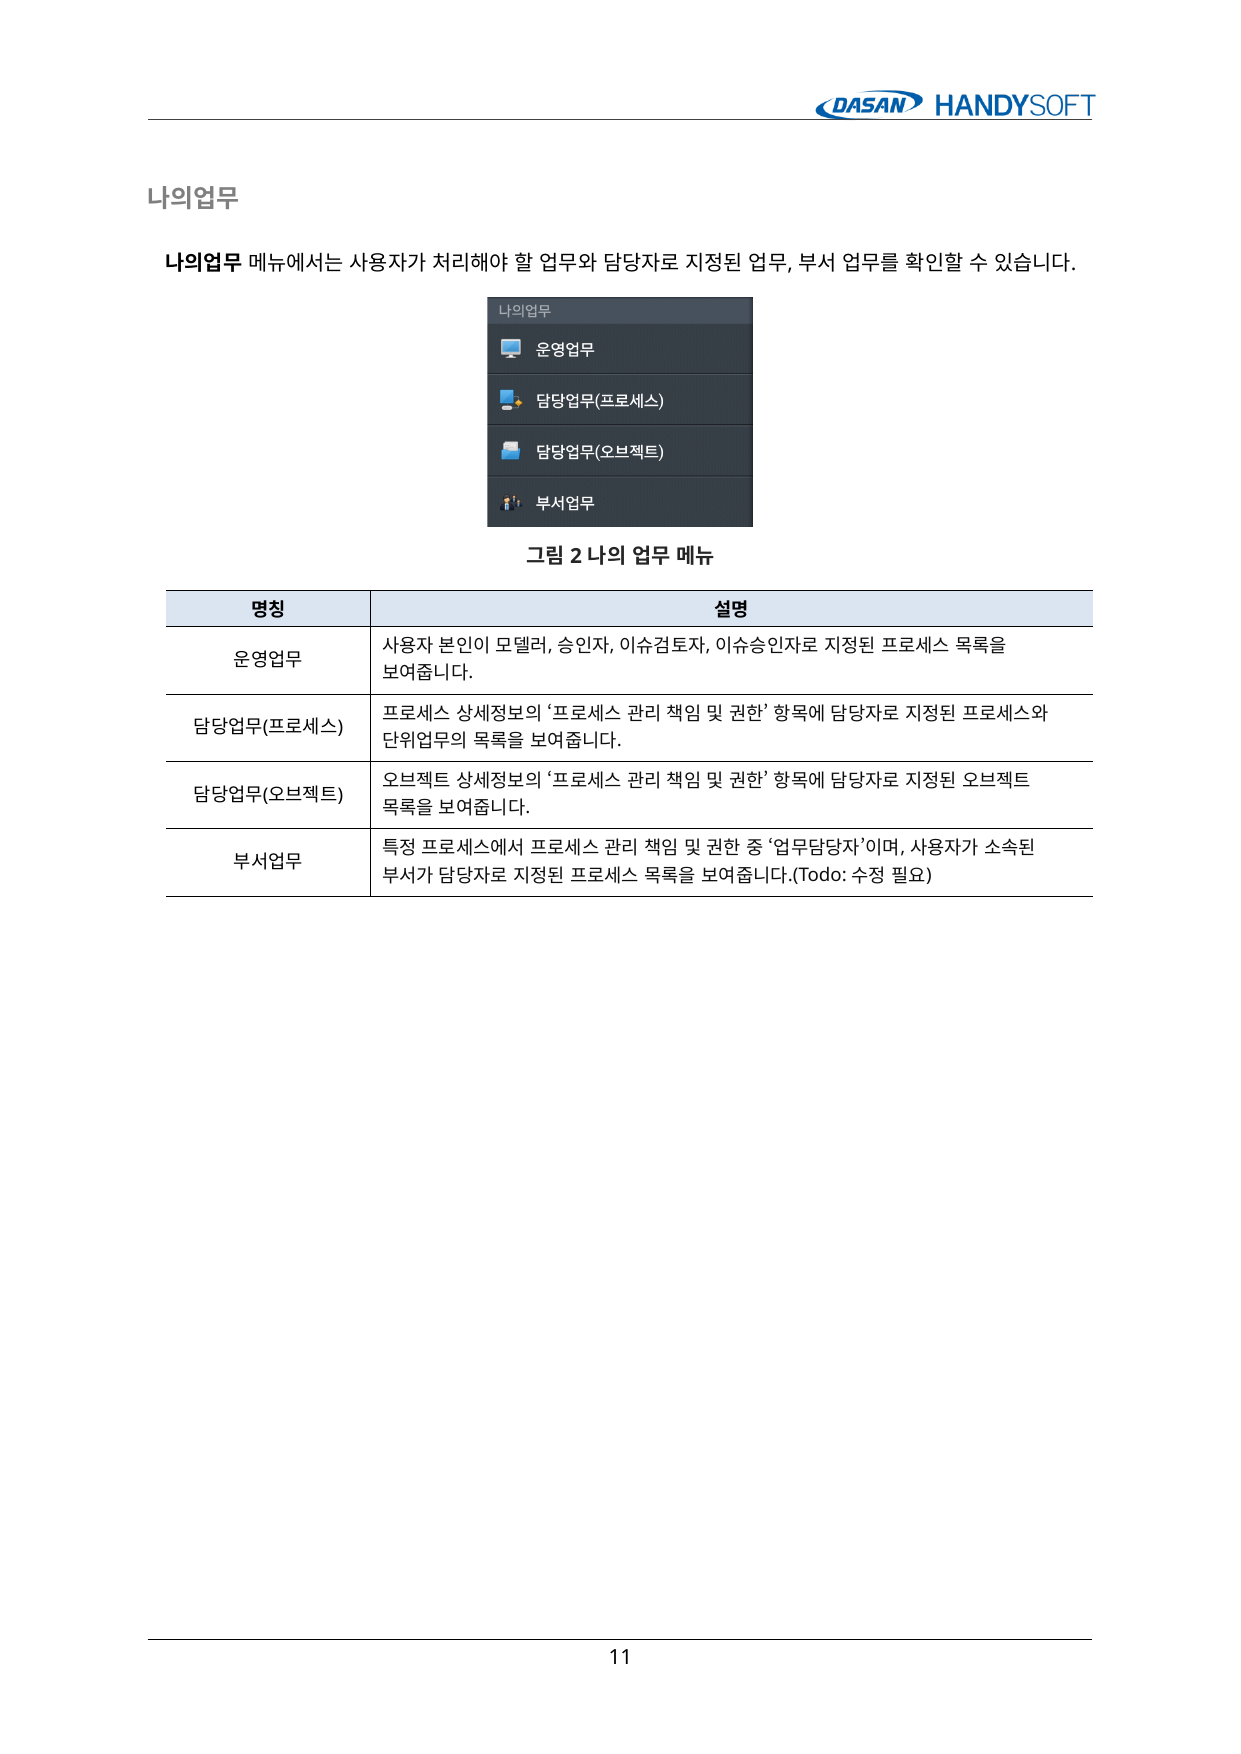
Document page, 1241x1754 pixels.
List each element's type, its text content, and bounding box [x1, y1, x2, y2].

table_cell 운영업무 [166, 627, 370, 693]
table_cell 사용자 본인이 모델러, 승인자, 이슈검토자, 이슈승인자로 지정된 프로세스 목록을 보여줍니다. [371, 627, 1093, 693]
text 나의업무 [148, 179, 1092, 215]
text 나의업무 메뉴에서는 사용자가 처리해야 할 업무와 담당자로 지정된 업무, 부서 업무를 확인할 수 있습니다. [165, 246, 1092, 277]
picture [487, 297, 753, 527]
table_cell 부서업무 [166, 829, 370, 896]
table_cell 담당업무(오브젝트) [166, 762, 370, 828]
table_cell 담당업무(프로세스) [166, 695, 370, 761]
table_cell 오브젝트 상세정보의 ‘프로세스 관리 책임 및 권한’ 항목에 담당자로 지정된 오브젝트 목록을 보여줍니다. [371, 762, 1093, 828]
picture [815, 88, 1096, 121]
table_header 명칭 [166, 591, 370, 626]
table_header 설명 [371, 591, 1093, 626]
table_cell 특정 프로세스에서 프로세스 관리 책임 및 권한 중 ‘업무담당자’이며, 사용자가 소속된 부서가 담당자로 지정된 프로세스 목록을 보여줍니다.(Todo: 수정 필요) [371, 829, 1093, 896]
table_cell 프로세스 상세정보의 ‘프로세스 관리 책임 및 권한’ 항목에 담당자로 지정된 프로세스와 단위업무의 목록을 보여줍니다. [371, 695, 1093, 761]
